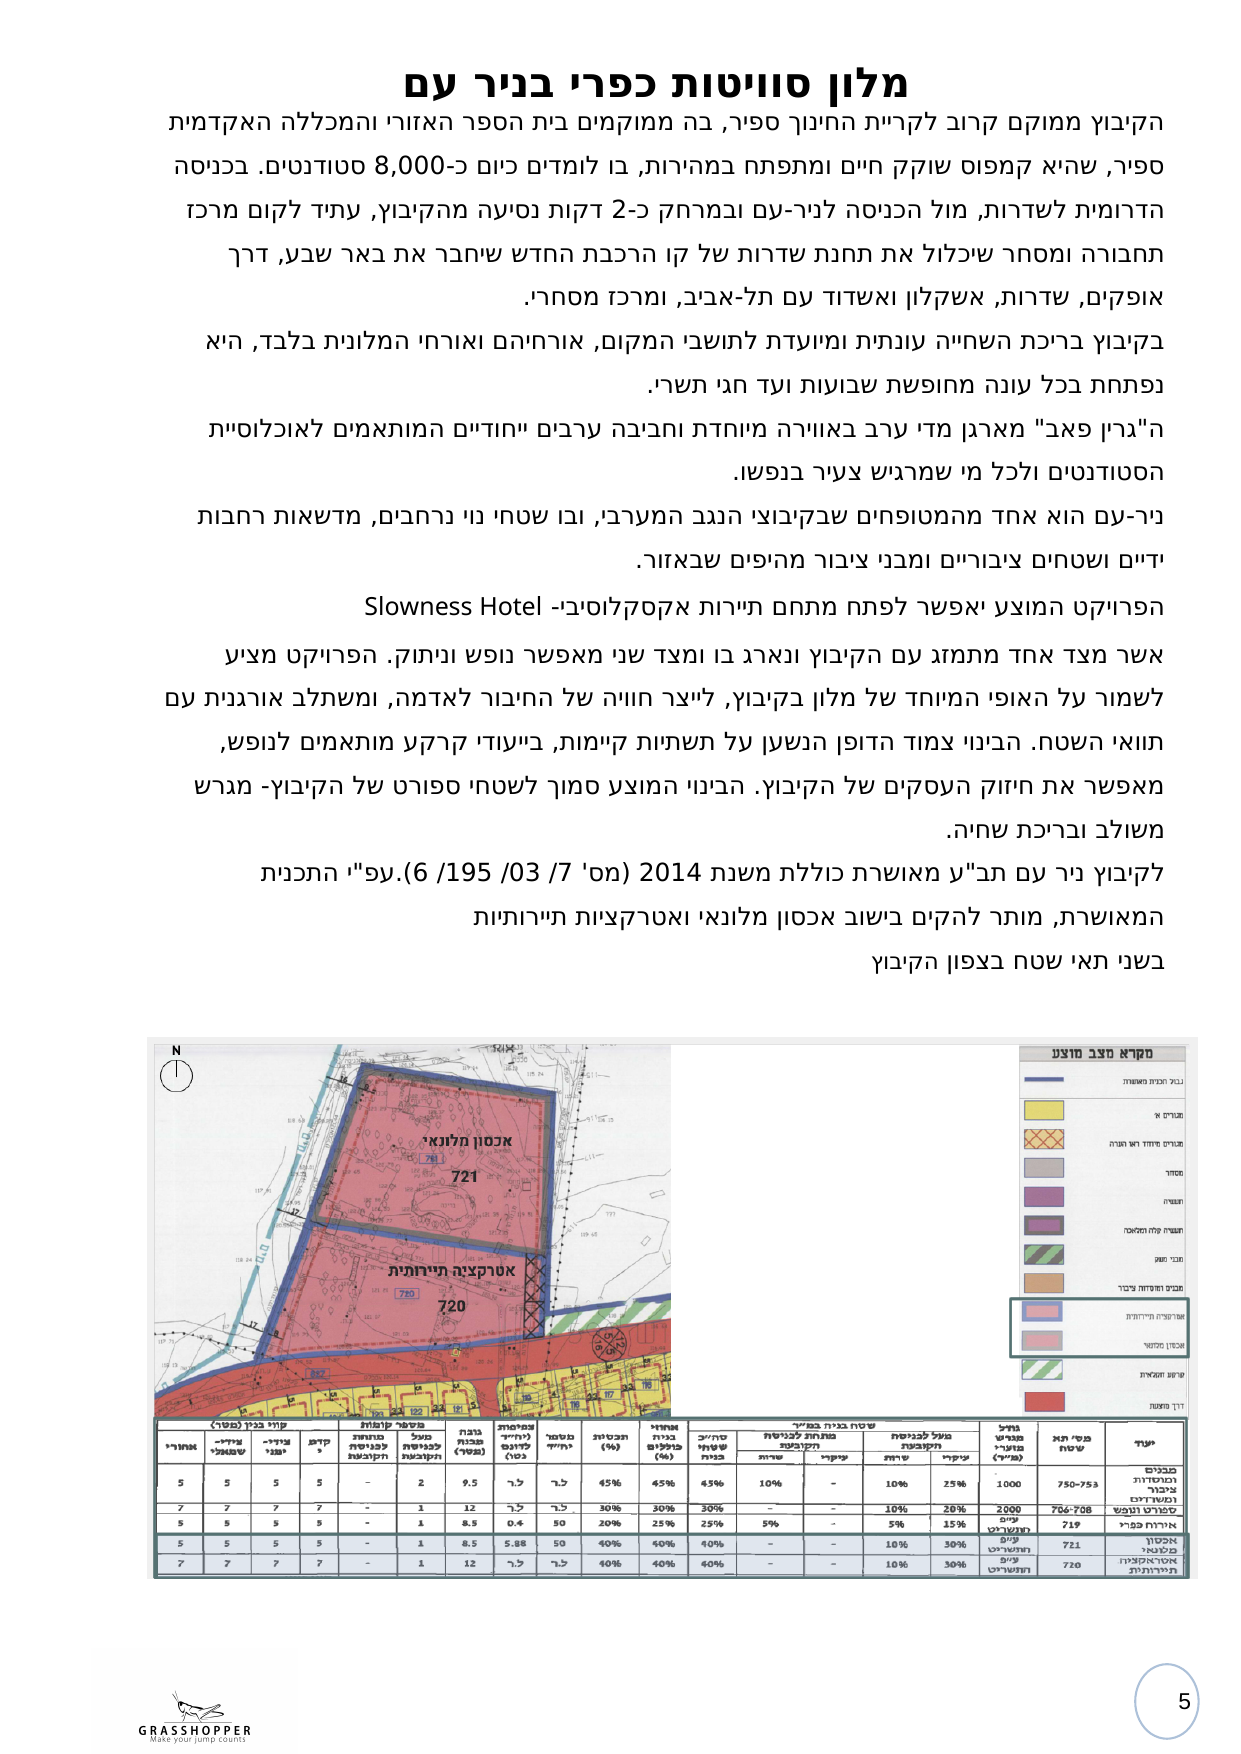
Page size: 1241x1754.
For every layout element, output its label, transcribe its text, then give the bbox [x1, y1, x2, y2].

text ניר-עם הוא אחד מהמטופחים שבקיבוצי הנגב המערבי, ובו שטחי נוי נרחבים, מדשאות רחבות ידיים ושטחים ציבוריים ומבני ציבור מהיפים שבאזור. [148, 501, 1165, 574]
text לקיבוץ ניר עם תב"ע מאושרת כוללת משנת 2014 (מס' 7/ 03/ 195/ 6).עפ"י התכנית המאושרת, מותר להקים בישוב אכסון מלונאי ואטרקציות תיירותיות [148, 859, 1165, 932]
text בקיבוץ בריכת השחייה עונתית ומיועדת לתושבי המקום, אורחיהם ואורחי המלונית בלבד, היא נפתחת בכל עונה מחופשת שבועות ועד חגי תשרי. [148, 326, 1165, 399]
picture [91, 1648, 298, 1754]
text ה"גרין פאב" מארגן מדי ערב באווירה מיוחדת וחביבה ערבים ייחודיים המותאמים לאוכלוסיית הסטודנטים ולכל מי שמרגיש צעיר בנפשו. [148, 414, 1165, 487]
text בשני תאי שטח בצפון הקיבוץ [148, 946, 1165, 975]
picture [147, 1037, 1198, 1579]
text הפרויקט המוצע יאפשר לפתח מתחם תיירות אקסקלוסיבי- Slowness Hotel [148, 589, 1165, 623]
text הקיבוץ ממוקם קרוב לקריית החינוך ספיר, בה ממוקמים בית הספר האזורי והמכללה האקדמית ספיר, שהיא קמפוס שוקק חיים ומתפתח במהירות, בו לומדים כיום כ-8,000 סטודנטים. בכניסה הדרומית לשדרות, מול הכניסה לניר-עם ובמרחק כ-2 דקות נסיעה מהקיבוץ, עתיד לקום מרכז תחבורה ומסחר שיכלול את תחנת שדרות של קו הרכבת החדש שיחבר את באר שבע, דרך אופקים, שדרות, אשקלון ואשדוד עם תל-אביב, ומרכז מסחרי. [148, 108, 1165, 312]
text אשר מצד אחד מתמזג עם הקיבוץ ונארג בו ומצד שני מאפשר נופש וניתוק. הפרויקט מציע לשמור על האופי המיוחד של מלון בקיבוץ, לייצר חוויה של החיבור לאדמה, ומשתלב אורגנית עם תוואי השטח. הבינוי צמוד הדופן הנשען על תשתיות קיימות, בייעודי קרקע מותאמים לנופש, מאפשר את חיזוק העסקים של הקיבוץ. הבינוי המוצע סמוך לשטחי ספורט של הקיבוץ- מגרש משולב ובריכת שחיה. [148, 640, 1165, 844]
